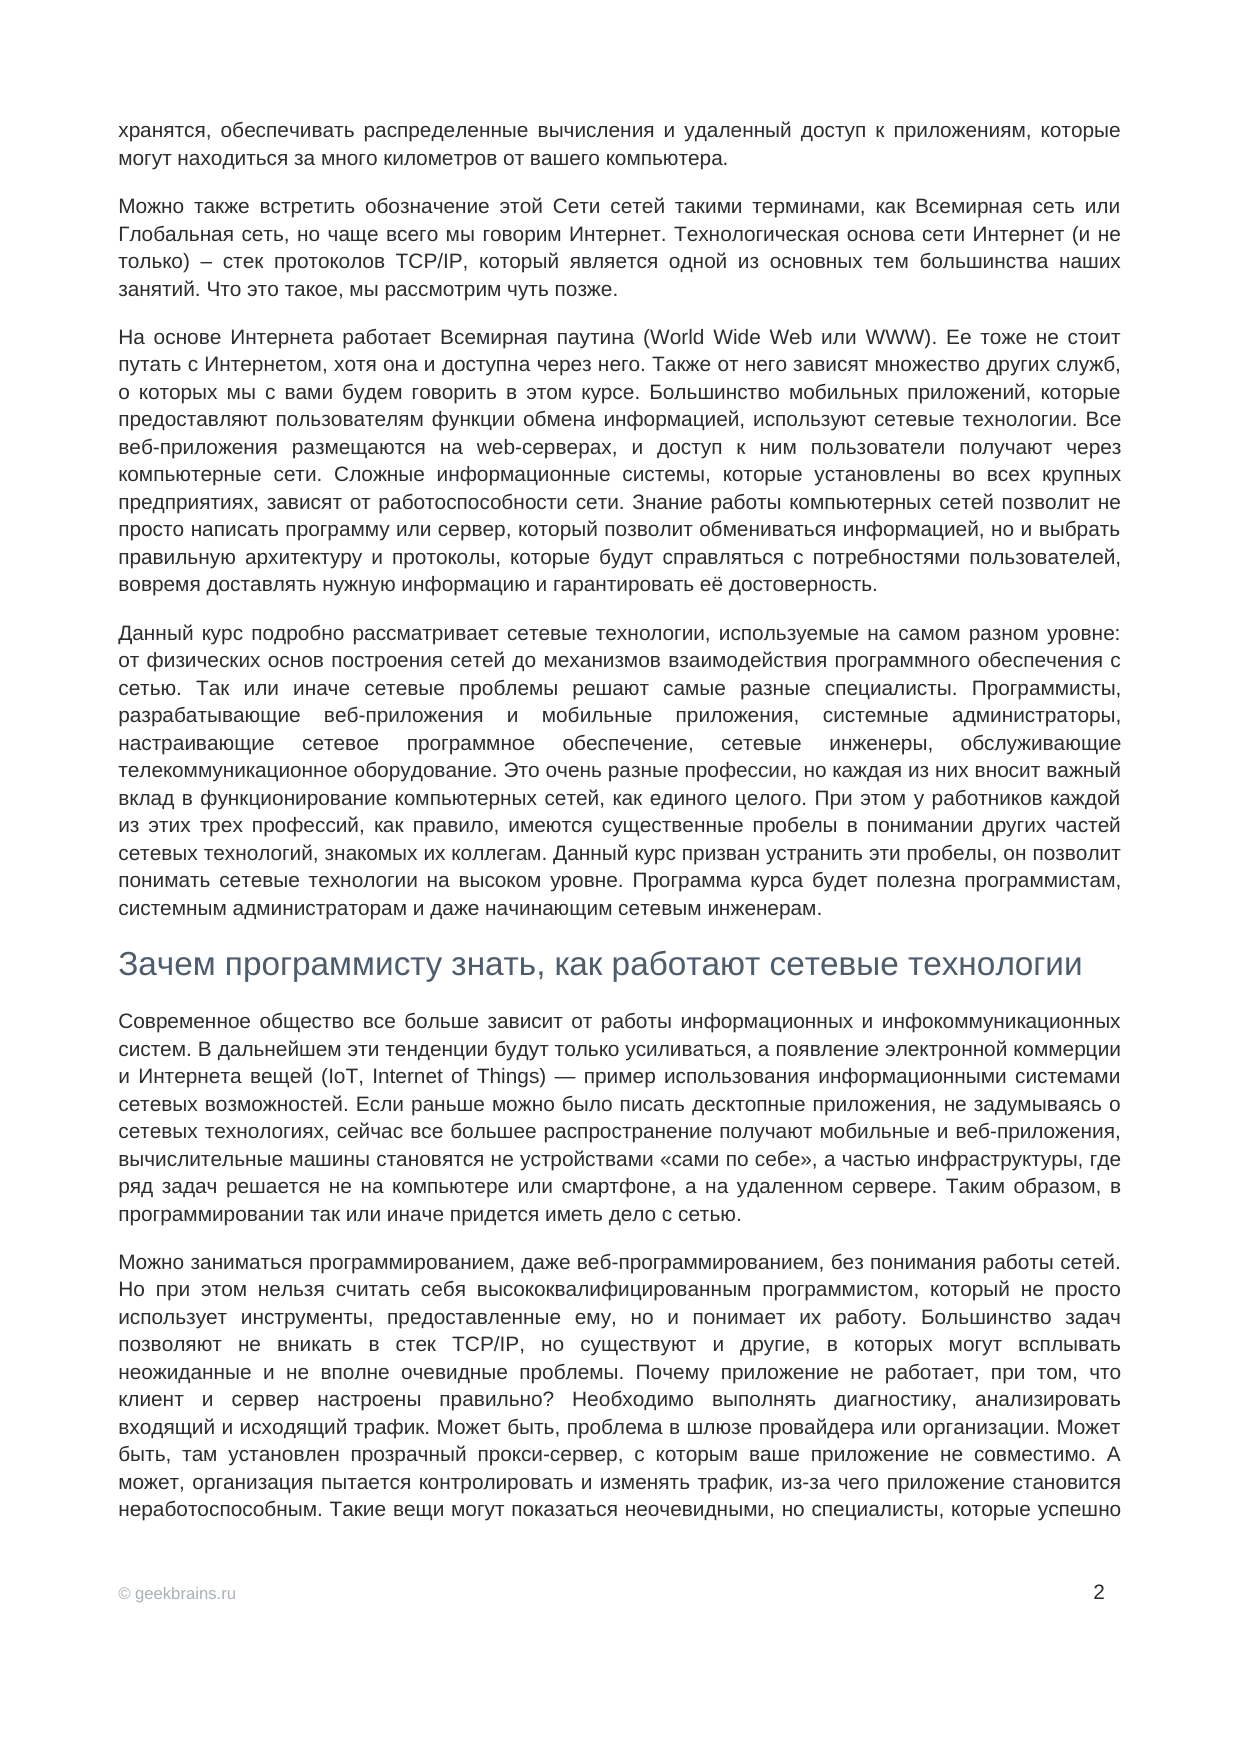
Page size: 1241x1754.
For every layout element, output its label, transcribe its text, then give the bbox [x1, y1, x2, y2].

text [118, 118, 1122, 169]
text Можно также встретить обозначение этой Сети сетей такими терминами, как Всемирная сеть или Глобальная сеть, но чаще всего мы говорим Интернет. Технологическая основа сети Интернет (и не только) – стек протоколов TCP/IP, который является одной из основных тем большинства наших занятий. Что это такое, мы рассмотрим чуть позже. [118, 194, 1122, 300]
text Данный курс подробно рассматривает сетевые технологии, используемые на самом разном уровне: от физических основ построения сетей до механизмов взаимодействия программного обеспечения с сетью. Так или иначе сетевые проблемы решают самые разные специалисты. Программисты, разрабатывающие веб-приложения и мобильные приложения, системные администраторы, настраивающие сетевое программное обеспечение, сетевые инженеры, обслуживающие телекоммуникационное оборудование. Это очень разные профессии, но каждая из них вносит важный вклад в функционирование компьютерных сетей, как единого целого. При этом у работников каждой из этих трех профессий, как правило, имеются существенные пробелы в понимании других частей сетевых технологий, знакомых их коллегам. Данный курс призван устранить эти пробелы, он позволит понимать сетевые технологии на высоком уровне. Программа курса будет полезна программистам, системным администраторам и даже начинающим сетевым инженерам. [118, 621, 1122, 919]
text На основе Интернета работает Всемирная паутина (World Wide Web или WWW). Ее тоже не стоит путать с Интернетом, хотя она и доступна через него. Также от него зависят множество других служб, о которых мы с вами будем говорить в этом курсе. Большинство мобильных приложений, которые предоставляют пользователям функции обмена информацией, используют сетевые технологии. Все веб-приложения размещаются на web-серверах, и доступ к ним пользователи получают через компьютерные сети. Сложные информационные системы, которые установлены во всех крупных предприятиях, зависят от работоспособности сети. Знание работы компьютерных сетей позволит не просто написать программу или сервер, который позволит обмениваться информацией, но и выбрать правильную архитектуру и протоколы, которые будут справляться с потребностями пользователей, вовремя доставлять нужную информацию и гарантировать её достоверность. [118, 325, 1122, 596]
text Современное общество все больше зависит от работы информационных и инфокоммуникационных систем. В дальнейшем эти тенденции будут только усиливаться, а появление электронной коммерции и Интернета вещей (IoT, Internet of Things) — пример использования информационными системами сетевых возможностей. Если раньше можно было писать десктопные приложения, не задумываясь о сетевых технологиях, сейчас все большее распространение получают мобильные и веб-приложения, вычислительные машины становятся не устройствами «сами по себе», а частью инфраструктуры, где ряд задач решается не на компьютере или смартфоне, а на удаленном сервере. Таким образом, в программировании так или иначе придется иметь дело с сетью. [118, 1009, 1122, 1225]
subtitle Зачем программисту знать, как работают сетевые технологии [118, 944, 1122, 982]
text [118, 1250, 1122, 1521]
